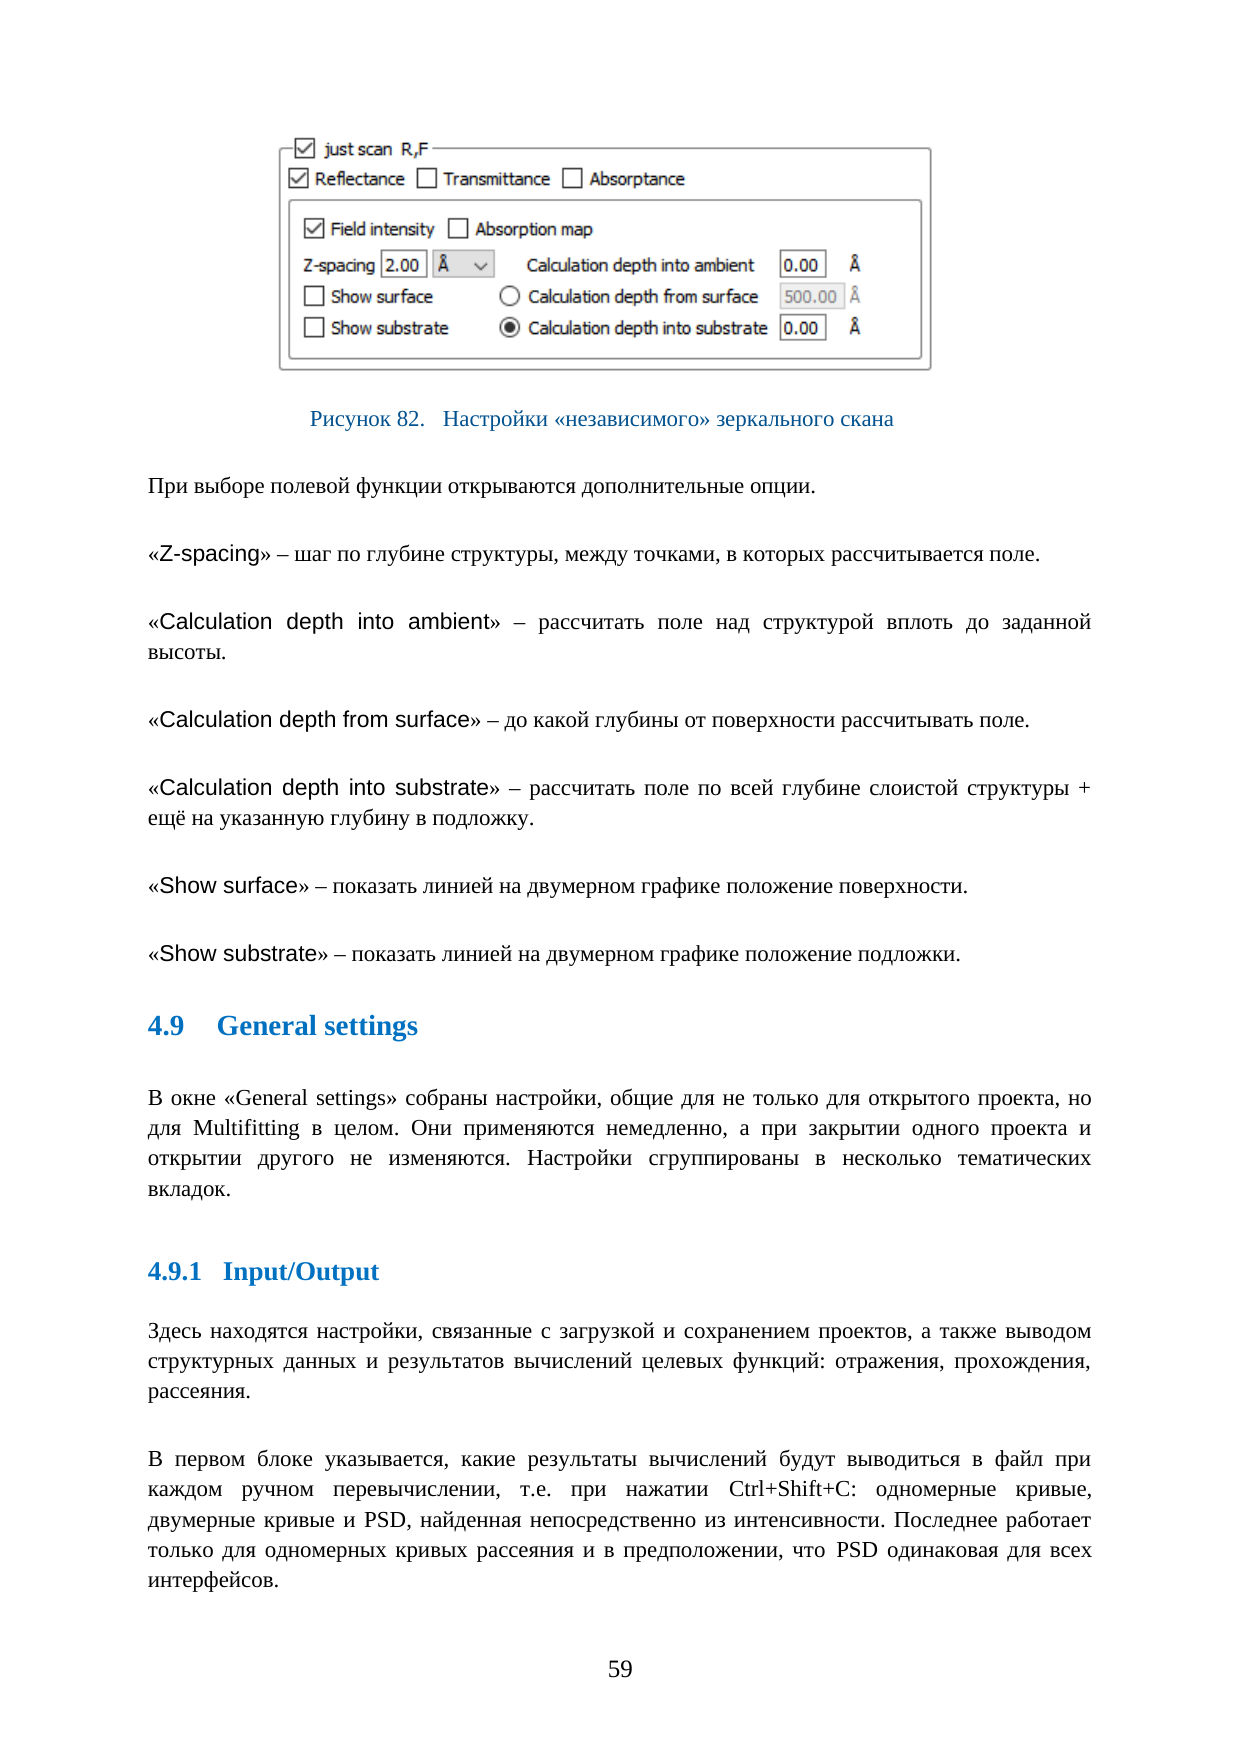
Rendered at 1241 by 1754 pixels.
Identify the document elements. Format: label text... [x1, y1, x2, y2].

text В первом блоке указывается, какие результаты вычислений будут выводиться в файл при каждом ручном перевычислении, т.е. при нажатии Ctrl+Shift+C: одномерные кривые, двумерные кривые и PSD, найденная непосредственно из интенсивности. Последнее работает только для одномерных кривых рассеяния и в предположении, что PSD одинаковая для всех интерфейсов. [148, 1445, 1093, 1592]
text «Show surface» – показать линией на двумерном графике положение поверхности. [148, 872, 1093, 898]
subtitle General settings [148, 1008, 1093, 1041]
text «Calculation depth into ambient» – рассчитать поле над структурой вплоть до заданной высоты. [148, 608, 1093, 665]
text «Calculation depth into substrate» – рассчитать поле по всей глубине слоистой структуры + ещё на указанную глубину в подложку. [148, 774, 1093, 831]
text «Show substrate» – показать линией на двумерном графике положение подложки. [148, 940, 1093, 966]
text В окне «General settings» собраны настройки, общие для не только для открытого проекта, но для Multifitting в целом. Они применяются немедленно, а при закрытии одного проекта и открытии другого не изменяются. Настройки сгруппированы в несколько тематических вкладок. [148, 1084, 1093, 1201]
subtitle Input/Output [148, 1255, 1093, 1286]
text При выборе полевой функции открываются дополнительные опции. [148, 472, 1093, 499]
text «Calculation depth from surface» – до какой глубины от поверхности рассчитывать поле. [148, 706, 1093, 733]
picture [273, 132, 938, 377]
text Здесь находятся настройки, связанные с загрузкой и сохранением проектов, а также выводом структурных данных и результатов вычислений целевых функций: отражения, прохождения, рассеяния. [148, 1317, 1093, 1404]
text «Z-spacing» – шаг по глубине структуры, между точками, в которых рассчитывается поле. [148, 540, 1093, 567]
